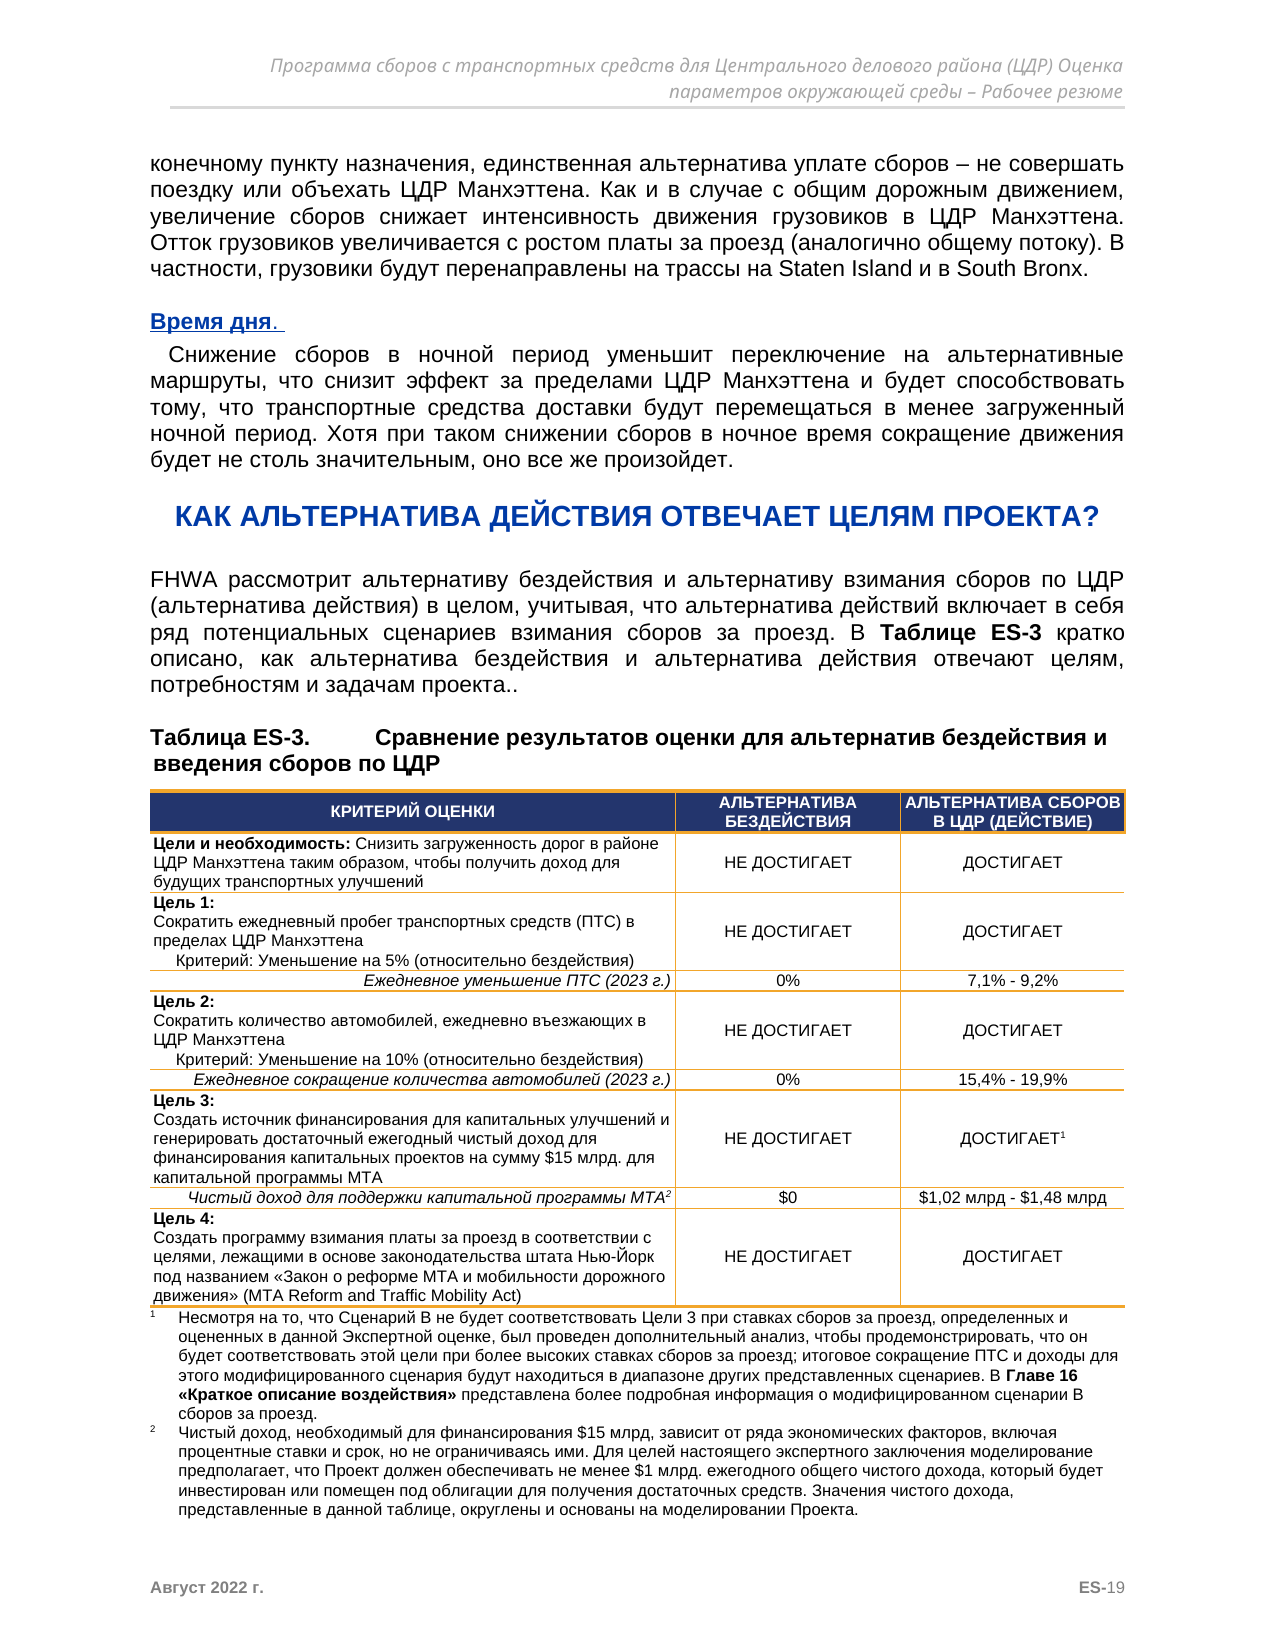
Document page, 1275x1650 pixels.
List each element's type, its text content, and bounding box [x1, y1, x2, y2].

table_cell 0% [676, 971, 900, 990]
table_cell ДОСТИГАЕТ1 [901, 1089, 1125, 1187]
table_header Критерий оценки [150, 793, 675, 831]
table_cell НЕ ДОСТИГАЕТ [676, 1091, 900, 1187]
table_cell $1,02 млрд - $1,48 млрд [901, 1187, 1125, 1207]
text Снижение сборов в ночной период уменьшит переключение на альтернативные маршруты, что снизит эффект за пределами ЦДР Манхэттена и будет способствовать тому, что транспортные средства доставки будут перемещаться в менее загруженный ночной период. Хотя при таком снижении сборов в ночное время сокращение движения будет не столь значительным, оно все же произойдет. [150, 341, 1125, 472]
table_cell ДОСТИГАЕТ [901, 891, 1125, 969]
text 2 Чистый доход, необходимый для финансирования $15 млрд, зависит от ряда экономических факторов, включая процентные ставки и срок, но не ограничиваясь ими. Для целей настоящего экспертного заключения моделирование предполагает, что Проект должен обеспечивать не менее $1 млрд. ежегодного общего чистого дохода, который будет инвестирован или помещен под облигации для получения достаточных средств. Значения чистого дохода, представленные в данной таблице, округлены и основаны на моделировании Проекта. [150, 1423, 1125, 1519]
table_cell Цель 4: Создать программу взимания платы за проезд в соответствии с целями, лежащими в основе законодательства штата Нью-Йорк под названием «Закон о реформе МТА и мобильности дорожного движения» (MTA Reform and Traffic Mobility Act) [150, 1209, 675, 1305]
table_header Альтернатива сборов в ЦДР (ДЕЙСТВИЕ) [901, 793, 1124, 831]
table_cell НЕ ДОСТИГАЕТ [676, 992, 900, 1068]
table_cell Ежедневное уменьшение ПТС (2023 г.) [150, 971, 675, 990]
table_cell НЕ ДОСТИГАЕТ [676, 893, 900, 969]
text Время дня. [150, 308, 1125, 334]
table_cell Ежедневное сокращение количества автомобилей (2023 г.) [150, 1070, 675, 1089]
subtitle КАК АЛЬТЕРНАТИВА ДЕЙСТВИЯ ОТВЕЧАЕТ ЦЕЛЯМ ПРОЕКТА? [150, 499, 1125, 532]
table_cell НЕ ДОСТИГАЕТ [676, 834, 900, 891]
table_cell ДОСТИГАЕТ [901, 1208, 1125, 1305]
table_cell ДОСТИГАЕТ [901, 990, 1125, 1068]
table_cell 0% [676, 1070, 900, 1089]
table_header Альтернатива бездействия [676, 793, 900, 831]
table_cell 7,1% - 9,2% [901, 970, 1125, 990]
table_cell ДОСТИГАЕТ [901, 834, 1125, 891]
text 1 Несмотря на то, что Сценарий В не будет соответствовать Цели 3 при ставках сборов за проезд, определенных и оцененных в данной Экспертной оценке, был проведен дополнительный анализ, чтобы продемонстрировать, что он будет соответствовать этой цели при более высоких ставках сборов за проезд; итоговое сокращение ПТС и доходы для этого модифицированного сценария будут находиться в диапазоне других представленных сценариев. В Главе 16 «Краткое описание воздействия» представлена более подробная информация о модифицированном сценарии B сборов за проезд. [150, 1308, 1125, 1423]
table_cell Чистый доход для поддержки капитальной программы MTA2 [150, 1188, 675, 1207]
text Таблица ES-3. Сравнение результатов оценки для альтернатив бездействия и введения сборов по ЦДР [150, 724, 1125, 777]
table_cell Цель 1: Сократить ежедневный пробег транспортных средств (ПТС) в пределах ЦДР Манхэттена Критерий: Уменьшение на 5% (относительно бездействия) [150, 893, 675, 969]
table_cell $0 [676, 1188, 900, 1207]
table_cell Цель 2: Сократить количество автомобилей, ежедневно въезжающих в ЦДР Манхэттена Критерий: Уменьшение на 10% (относительно бездействия) [150, 992, 675, 1068]
table_cell Цели и необходимость: Снизить загруженность дорог в районе ЦДР Манхэттена таким образом, чтобы получить доход для будущих транспортных улучшений [150, 834, 675, 891]
table_cell Цель 3: Создать источник финансирования для капитальных улучшений и генерировать достаточный ежегодный чистый доход для финансирования капитальных проектов на сумму $15 млрд. для капитальной программы МТА [150, 1091, 675, 1187]
table_cell 15,4% - 19,9% [901, 1069, 1125, 1089]
text FHWA рассмотрит альтернативу бездействия и альтернативу взимания сборов по ЦДР (альтернатива действия) в целом, учитывая, что альтернатива действий включает в себя ряд потенциальных сценариев взимания сборов за проезд. В Таблице ES-3 кратко описано, как альтернатива бездействия и альтернатива действия отвечают целям, потребностям и задачам проекта.. [150, 566, 1125, 698]
table_cell НЕ ДОСТИГАЕТ [676, 1209, 900, 1305]
